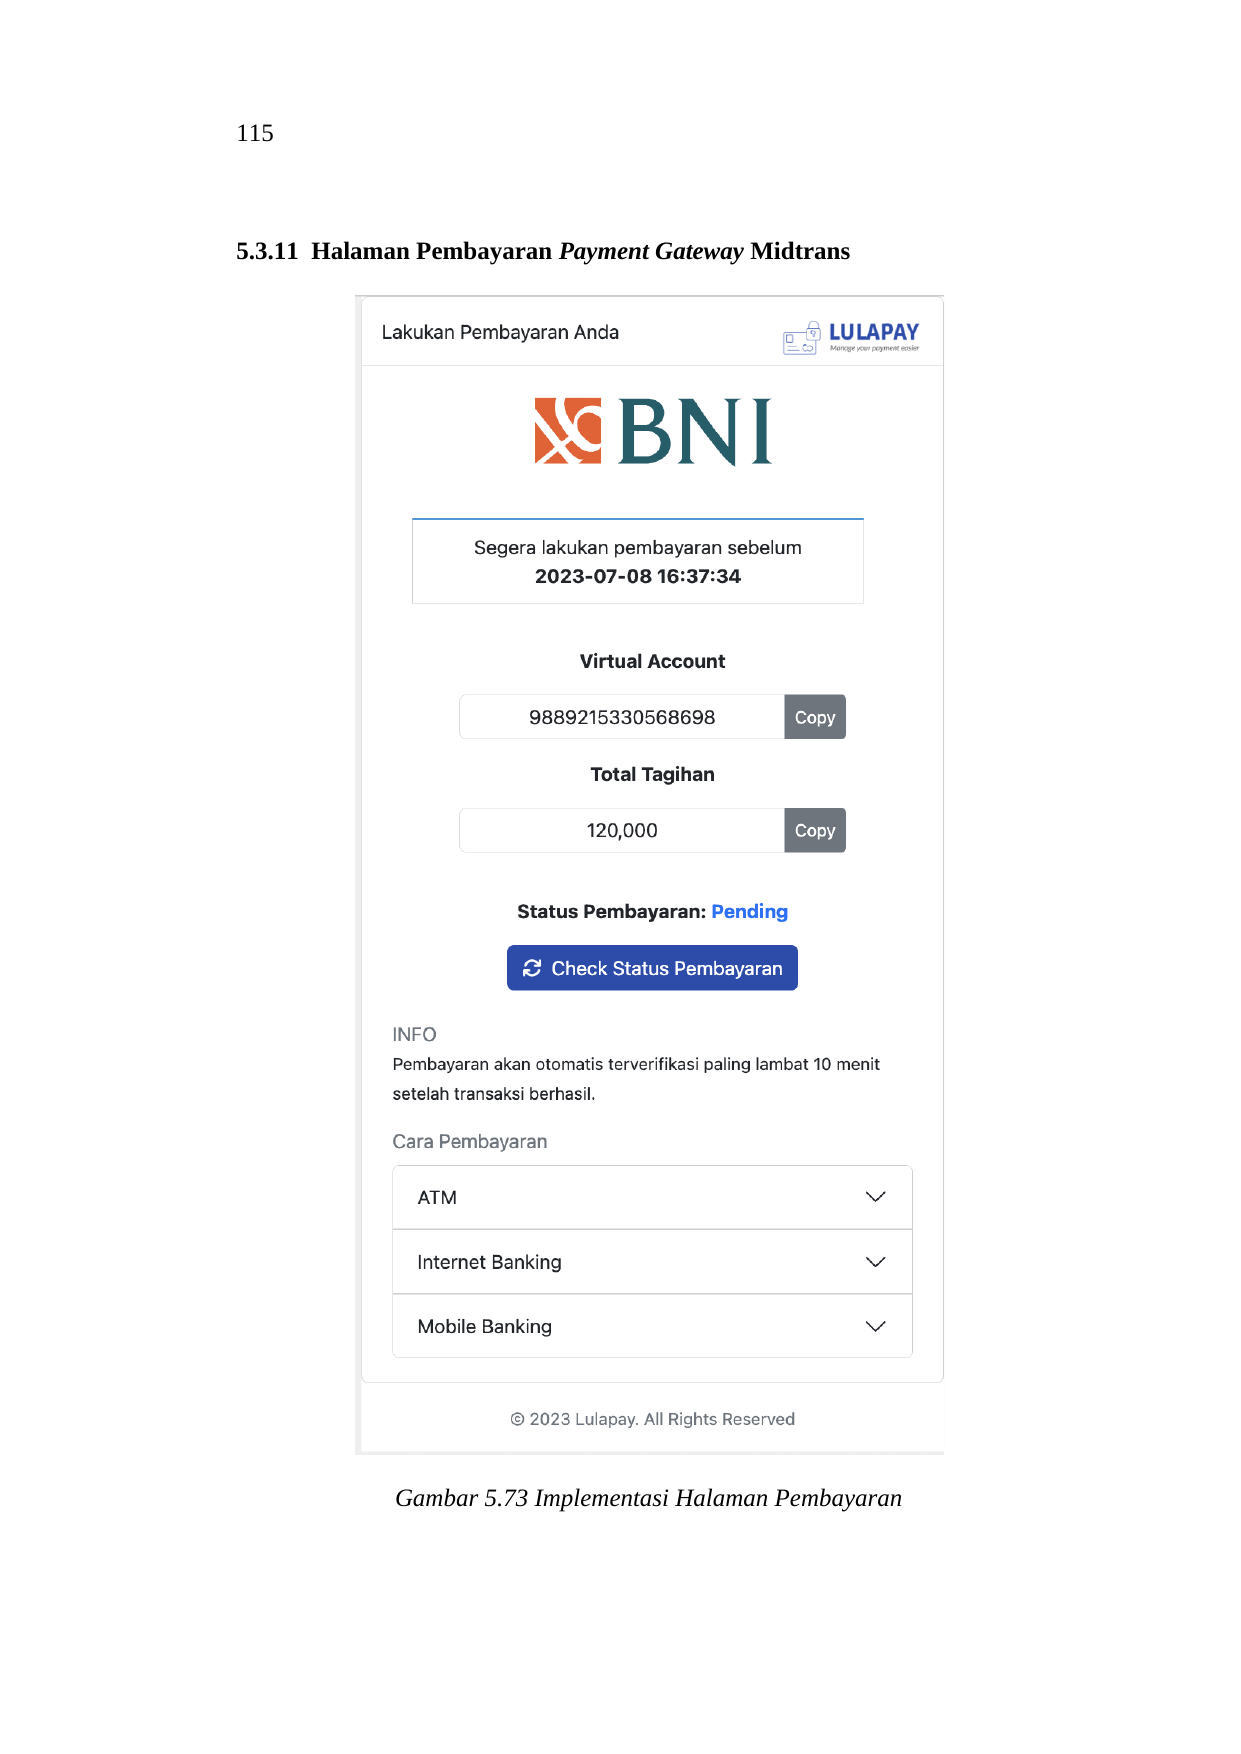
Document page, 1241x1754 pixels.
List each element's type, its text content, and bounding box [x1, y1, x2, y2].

picture [355, 293, 945, 1455]
subtitle Halaman Pembayaran Payment Gateway Midtrans [236, 236, 1063, 265]
